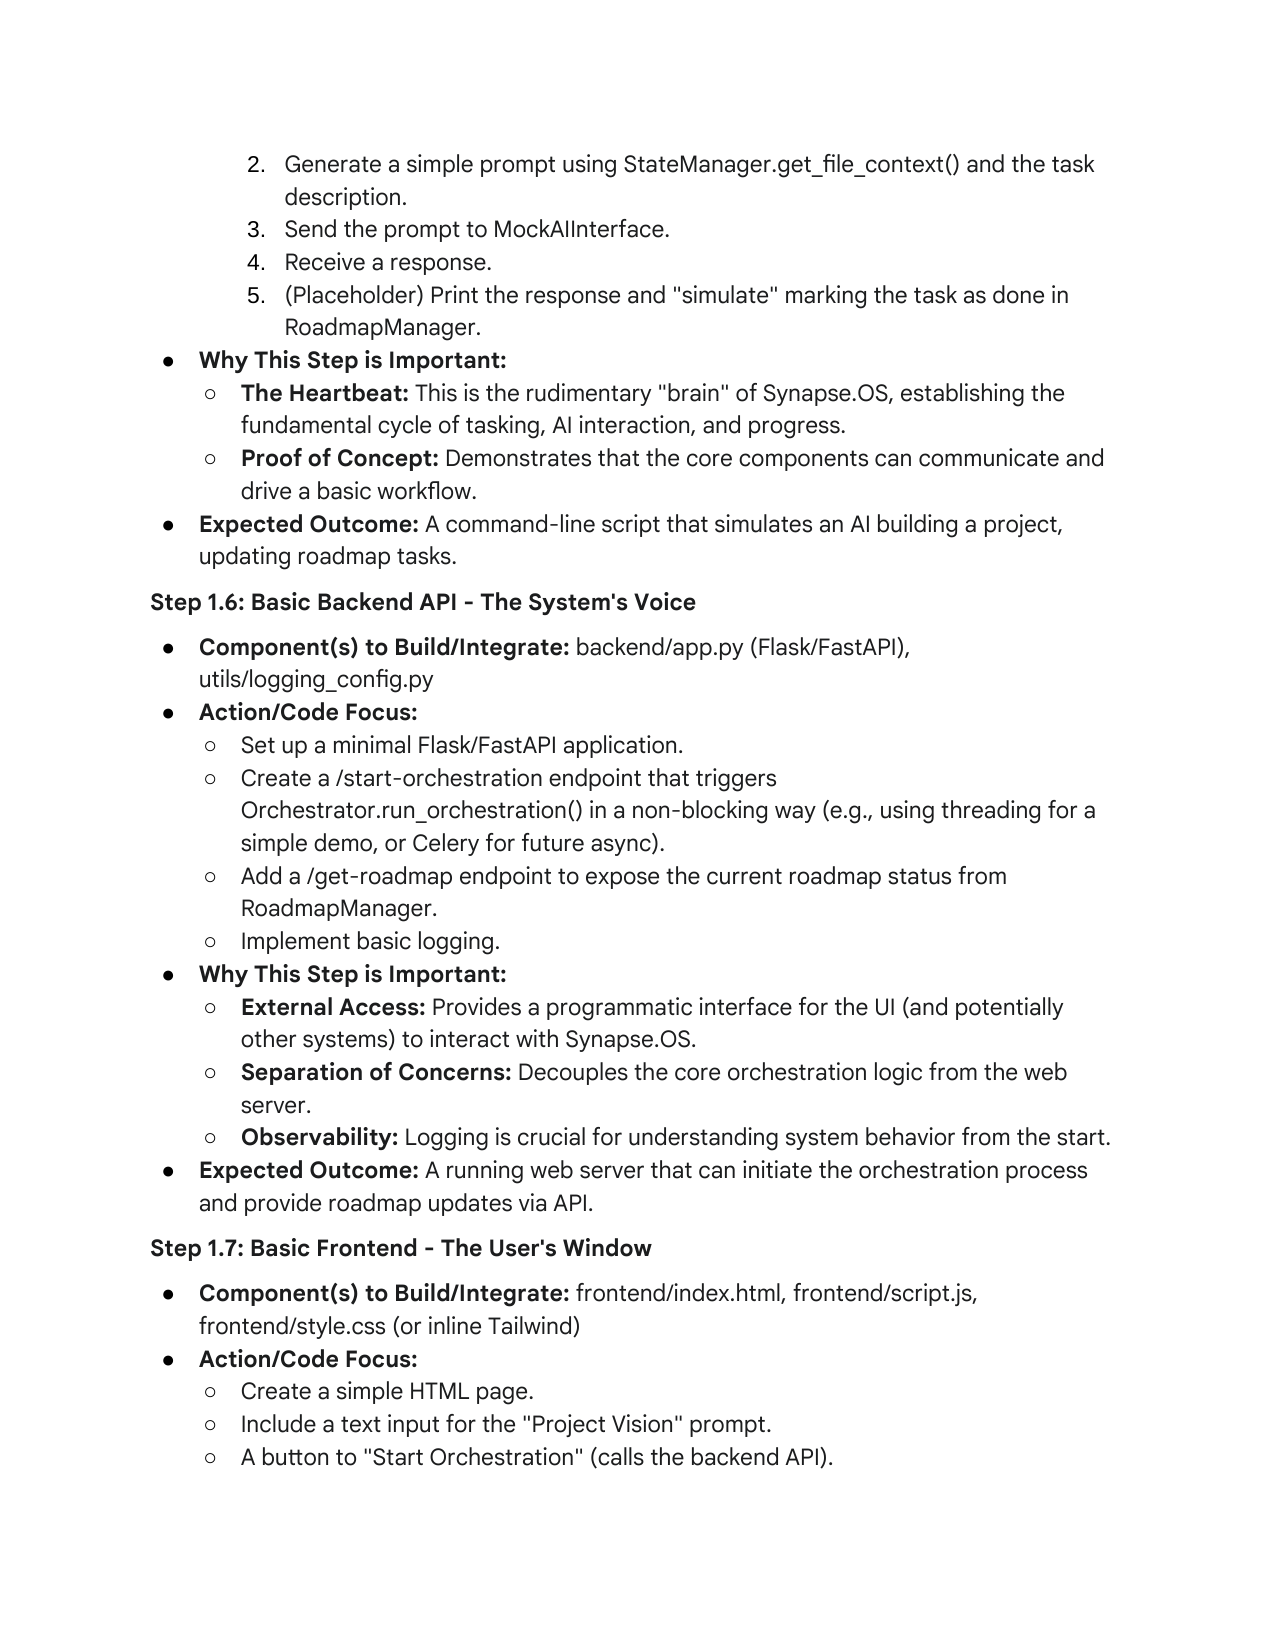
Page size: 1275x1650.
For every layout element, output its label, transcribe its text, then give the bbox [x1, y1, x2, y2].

list Create a simple HTML page. [203, 1377, 1125, 1406]
list Action/Code Focus: [161, 1345, 1125, 1373]
list Observability: Logging is crucial for understanding system behavior from the start. [203, 1123, 1125, 1152]
list Create a /start-orchestration endpoint that triggers Orchestrator.run_orchestration() in a non-blocking way (e.g., using threading for a simple demo, or Celery for future async). [203, 764, 1125, 858]
list Receive a response. [247, 248, 1125, 277]
list Send the prompt to MockAIInterface. [247, 215, 1125, 244]
list Add a /get-roadmap endpoint to expose the current roadmap status from RoadmapManager. [203, 862, 1125, 923]
list Expected Outcome: A command-line script that simulates an AI building a project, updating roadmap tasks. [161, 510, 1125, 571]
text Step 1.6: Basic Backend API - The System's Voice [150, 588, 1125, 616]
list Implement basic logging. [203, 927, 1125, 956]
list Expected Outcome: A running web server that can initiate the orchestration process and provide roadmap updates via API. [161, 1156, 1125, 1218]
text Step 1.7: Basic Frontend - The User's Window [150, 1234, 1125, 1263]
list (Placeholder) Print the response and "simulate" marking the task as done in RoadmapManager. [247, 281, 1125, 342]
list Why This Step is Important: [161, 346, 1125, 375]
list Proof of Concept: Demonstrates that the core components can communicate and drive a basic workflow. [203, 444, 1125, 506]
list Include a text input for the "Project Vision" prompt. [203, 1410, 1125, 1439]
list Set up a minimal Flask/FastAPI application. [203, 731, 1125, 760]
list The Heartbeat: This is the rudimentary "brain" of Synapse.OS, establishing the fundamental cycle of tasking, AI interaction, and progress. [203, 379, 1125, 440]
list A button to "Start Orchestration" (calls the backend API). [203, 1443, 1125, 1472]
list Component(s) to Build/Integrate: backend/app.py (Flask/FastAPI), utils/logging_config.py [161, 633, 1125, 694]
list Separation of Concerns: Decouples the core orchestration logic from the web server. [203, 1058, 1125, 1119]
list Generate a simple prompt using StateManager.get_file_context() and the task description. [247, 150, 1125, 211]
list Why This Step is Important: [161, 960, 1125, 989]
list External Access: Provides a programmatic interface for the UI (and potentially other systems) to interact with Synapse.OS. [203, 993, 1125, 1054]
list Component(s) to Build/Integrate: frontend/index.html, frontend/script.js, frontend/style.css (or inline Tailwind) [161, 1279, 1125, 1341]
list Action/Code Focus: [161, 698, 1125, 727]
